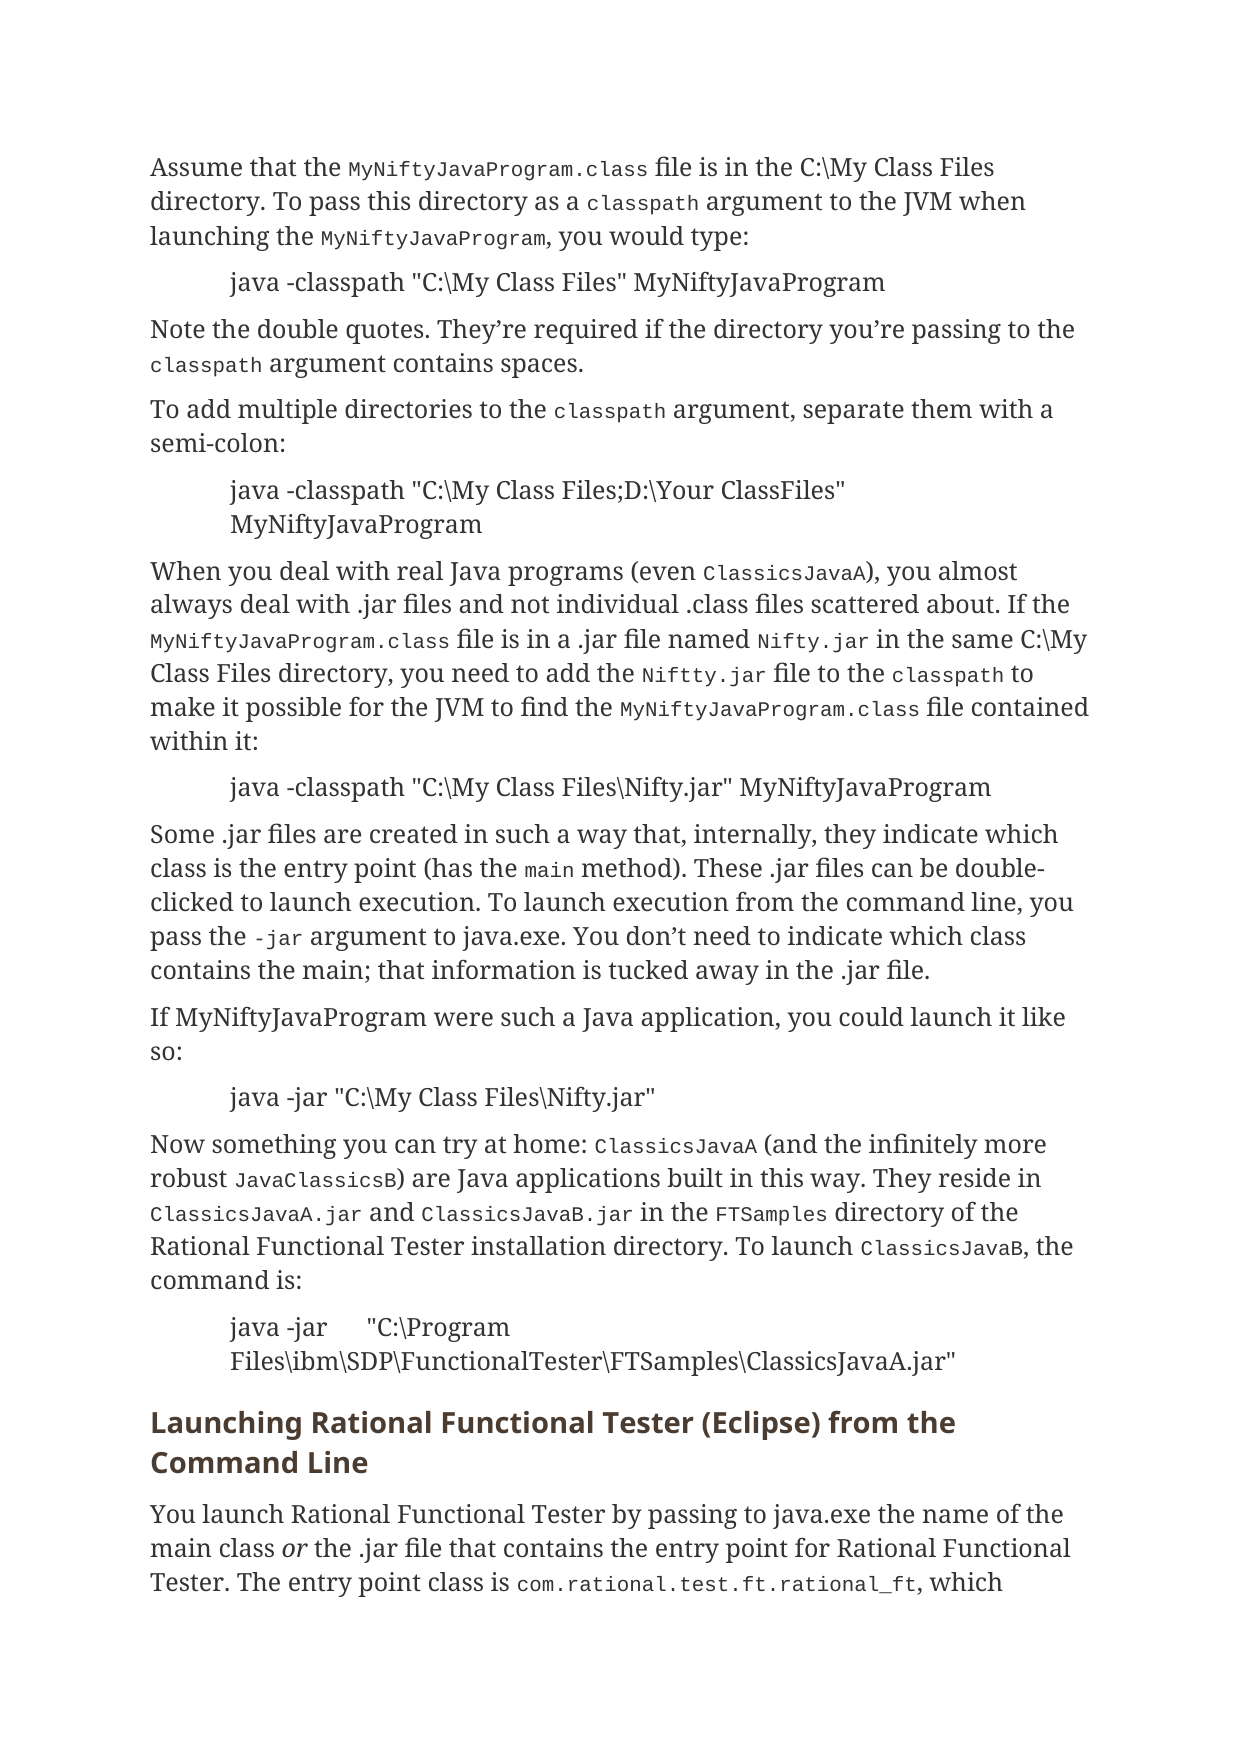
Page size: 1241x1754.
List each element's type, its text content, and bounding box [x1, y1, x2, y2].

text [150, 1497, 1090, 1599]
text Note the double quotes. They’re required if the directory you’re passing to the classpath argument contains spaces. [150, 311, 1090, 379]
text If MyNiftyJavaProgram were such a Java application, you could launch it like so: [150, 999, 1090, 1067]
text Assume that the MyNiftyJavaProgram.class file is in the C:\My Class Files directory. To pass this directory as a classpath argument to the JVM when launching the MyNiftyJavaProgram, you would type: [150, 150, 1090, 252]
text When you deal with real Java programs (even ClassicsJavaA), you almost always deal with .jar files and not individual .class files scattered about. If the MyNiftyJavaProgram.class file is in a .jar file named Nifty.jar in the same C:\My Class Files directory, you need to add the Niftty.jar file to the classpath to make it possible for the JVM to find the MyNiftyJavaProgram.class file contained within it: [150, 553, 1090, 757]
text To add multiple directories to the classpath argument, separate them with a semi-colon: [150, 392, 1090, 460]
text java -classpath "C:\My Class Files\Nifty.jar" MyNiftyJavaProgram [230, 770, 1090, 804]
text java -classpath "C:\My Class Files;D:\Your ClassFiles" MyNiftyJavaProgram [230, 472, 1090, 541]
text java -classpath "C:\My Class Files" MyNiftyJavaProgram [230, 265, 1090, 299]
text java -jar "C:\Program Files\ibm\SDP\FunctionalTester\FTSamples\ClassicsJavaA.jar" [230, 1309, 1090, 1377]
text java -jar "C:\My Class Files\Nifty.jar" [230, 1080, 1090, 1114]
text Now something you can try at home: ClassicsJavaA (and the infinitely more robust JavaClassicsB) are Java applications built in this way. They reside in ClassicsJavaA.jar and ClassicsJavaB.jar in the FTSamples directory of the Rational Functional Tester installation directory. To launch ClassicsJavaB, the command is: [150, 1127, 1090, 1297]
text Launching Rational Functional Tester (Eclipse) from the Command Line [150, 1402, 1090, 1482]
text Some .jar files are created in such a way that, internally, they indicate which class is the entry point (has the main method). These .jar files can be double-clicked to launch execution. To launch execution from the command line, you pass the -jar argument to java.exe. You don’t need to indicate which class contains the main; that information is tucked away in the .jar file. [150, 817, 1090, 987]
